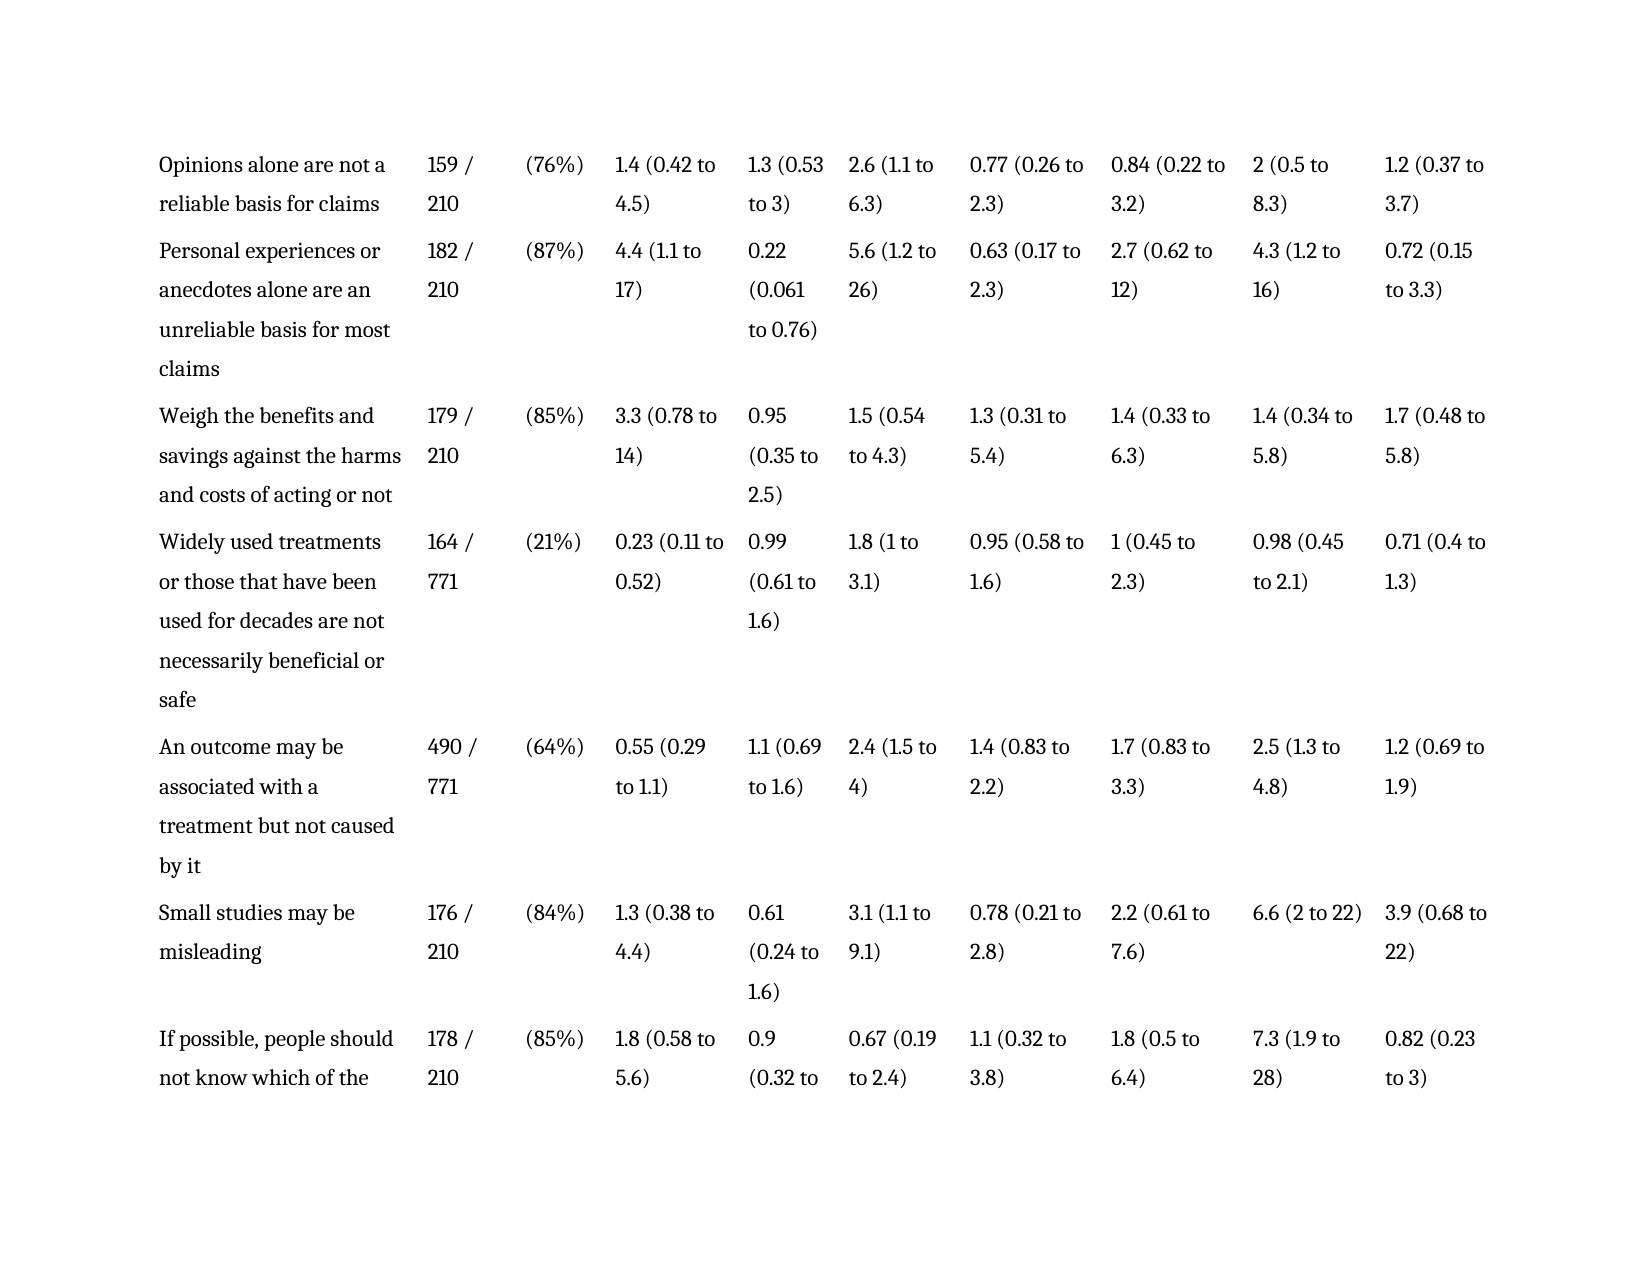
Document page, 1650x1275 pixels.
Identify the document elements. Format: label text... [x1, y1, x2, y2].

table_cell 1.1 (0.69 to 1.6) [737, 730, 837, 896]
table_cell 3.1 (1.1 to 9.1) [838, 896, 959, 1022]
table_cell 490 / 771 [416, 730, 514, 896]
table_cell 1.2 (0.69 to 1.9) [1374, 730, 1502, 896]
table_cell 0.23 (0.11 to 0.52) [604, 525, 737, 730]
table_cell An outcome may be associated with a treatment but not caused by it [148, 730, 416, 896]
table_cell 0.71 (0.4 to 1.3) [1374, 525, 1502, 730]
table_cell (87%) [514, 234, 604, 399]
table_cell Opinions alone are not a reliable basis for claims [148, 148, 416, 234]
table_cell 0.78 (0.21 to 2.8) [959, 896, 1100, 1022]
table_cell 1.4 (0.34 to 5.8) [1242, 400, 1374, 525]
table_cell 0.95 (0.35 to 2.5) [737, 400, 837, 525]
table_cell 1.3 (0.31 to 5.4) [959, 400, 1100, 525]
table_cell Widely used treatments or those that have been used for decades are not necessarily beneficial or safe [148, 525, 416, 730]
table_cell 179 / 210 [416, 400, 514, 525]
table_cell 1.1 (0.32 to 3.8) [959, 1022, 1100, 1108]
table_cell Weigh the benefits and savings against the harms and costs of acting or not [148, 400, 416, 525]
table_cell 7.3 (1.9 to 28) [1242, 1022, 1374, 1108]
table_cell 5.6 (1.2 to 26) [838, 234, 959, 399]
table_cell 0.67 (0.19 to 2.4) [838, 1022, 959, 1108]
table_cell 1.4 (0.83 to 2.2) [959, 730, 1100, 896]
table_cell (21%) [514, 525, 604, 730]
table_cell 3.3 (0.78 to 14) [604, 400, 737, 525]
table_cell 1.7 (0.83 to 3.3) [1100, 730, 1242, 896]
table_cell Personal experiences or anecdotes alone are an unreliable basis for most claims [148, 234, 416, 399]
table_cell 3.9 (0.68 to 22) [1374, 896, 1502, 1022]
table_cell 1.2 (0.37 to 3.7) [1374, 148, 1502, 234]
table_cell 1.3 (0.53 to 3) [737, 148, 837, 234]
table_cell 2.2 (0.61 to 7.6) [1100, 896, 1242, 1022]
table_cell 1.8 (0.5 to 6.4) [1100, 1022, 1242, 1108]
table_cell 176 / 210 [416, 896, 514, 1022]
table_cell 178 / 210 [416, 1022, 514, 1108]
table_cell 1 (0.45 to 2.3) [1100, 525, 1242, 730]
table_cell 1.4 (0.42 to 4.5) [604, 148, 737, 234]
table_cell 0.72 (0.15 to 3.3) [1374, 234, 1502, 399]
table_cell 0.22 (0.061 to 0.76) [737, 234, 837, 399]
table_cell 182 / 210 [416, 234, 514, 399]
table_cell 6.6 (2 to 22) [1242, 896, 1374, 1022]
table_cell 1.7 (0.48 to 5.8) [1374, 400, 1502, 525]
table_cell 4.4 (1.1 to 17) [604, 234, 737, 399]
table_cell 4.3 (1.2 to 16) [1242, 234, 1374, 399]
table_cell 0.9 (0.32 to 2.5) [737, 1022, 837, 1108]
table_cell 2.5 (1.3 to 4.8) [1242, 730, 1374, 896]
table_cell (85%) [514, 1022, 604, 1108]
table_cell 2.4 (1.5 to 4) [838, 730, 959, 896]
table_cell 1.3 (0.38 to 4.4) [604, 896, 737, 1022]
table_cell 1.4 (0.33 to 6.3) [1100, 400, 1242, 525]
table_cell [148, 1022, 416, 1108]
table_cell 2.7 (0.62 to 12) [1100, 234, 1242, 399]
table_cell 0.61 (0.24 to 1.6) [737, 896, 837, 1022]
table_cell 1.8 (0.58 to 5.6) [604, 1022, 737, 1108]
table_cell 164 / 771 [416, 525, 514, 730]
table_cell 0.84 (0.22 to 3.2) [1100, 148, 1242, 234]
table_cell Small studies may be misleading [148, 896, 416, 1022]
table_cell 0.82 (0.23 to 3) [1374, 1022, 1502, 1108]
table_cell 0.95 (0.58 to 1.6) [959, 525, 1100, 730]
table_cell 0.98 (0.45 to 2.1) [1242, 525, 1374, 730]
table_cell 2.6 (1.1 to 6.3) [838, 148, 959, 234]
table_cell 1.8 (1 to 3.1) [838, 525, 959, 730]
table_cell 2 (0.5 to 8.3) [1242, 148, 1374, 234]
table_cell (84%) [514, 896, 604, 1022]
table_cell 0.99 (0.61 to 1.6) [737, 525, 837, 730]
table_cell 1.5 (0.54 to 4.3) [838, 400, 959, 525]
table_cell 0.55 (0.29 to 1.1) [604, 730, 737, 896]
table_cell 0.77 (0.26 to 2.3) [959, 148, 1100, 234]
table_cell (64%) [514, 730, 604, 896]
table_cell (85%) [514, 400, 604, 525]
table_cell 0.63 (0.17 to 2.3) [959, 234, 1100, 399]
table_cell (76%) [514, 148, 604, 234]
table_cell 159 / 210 [416, 148, 514, 234]
